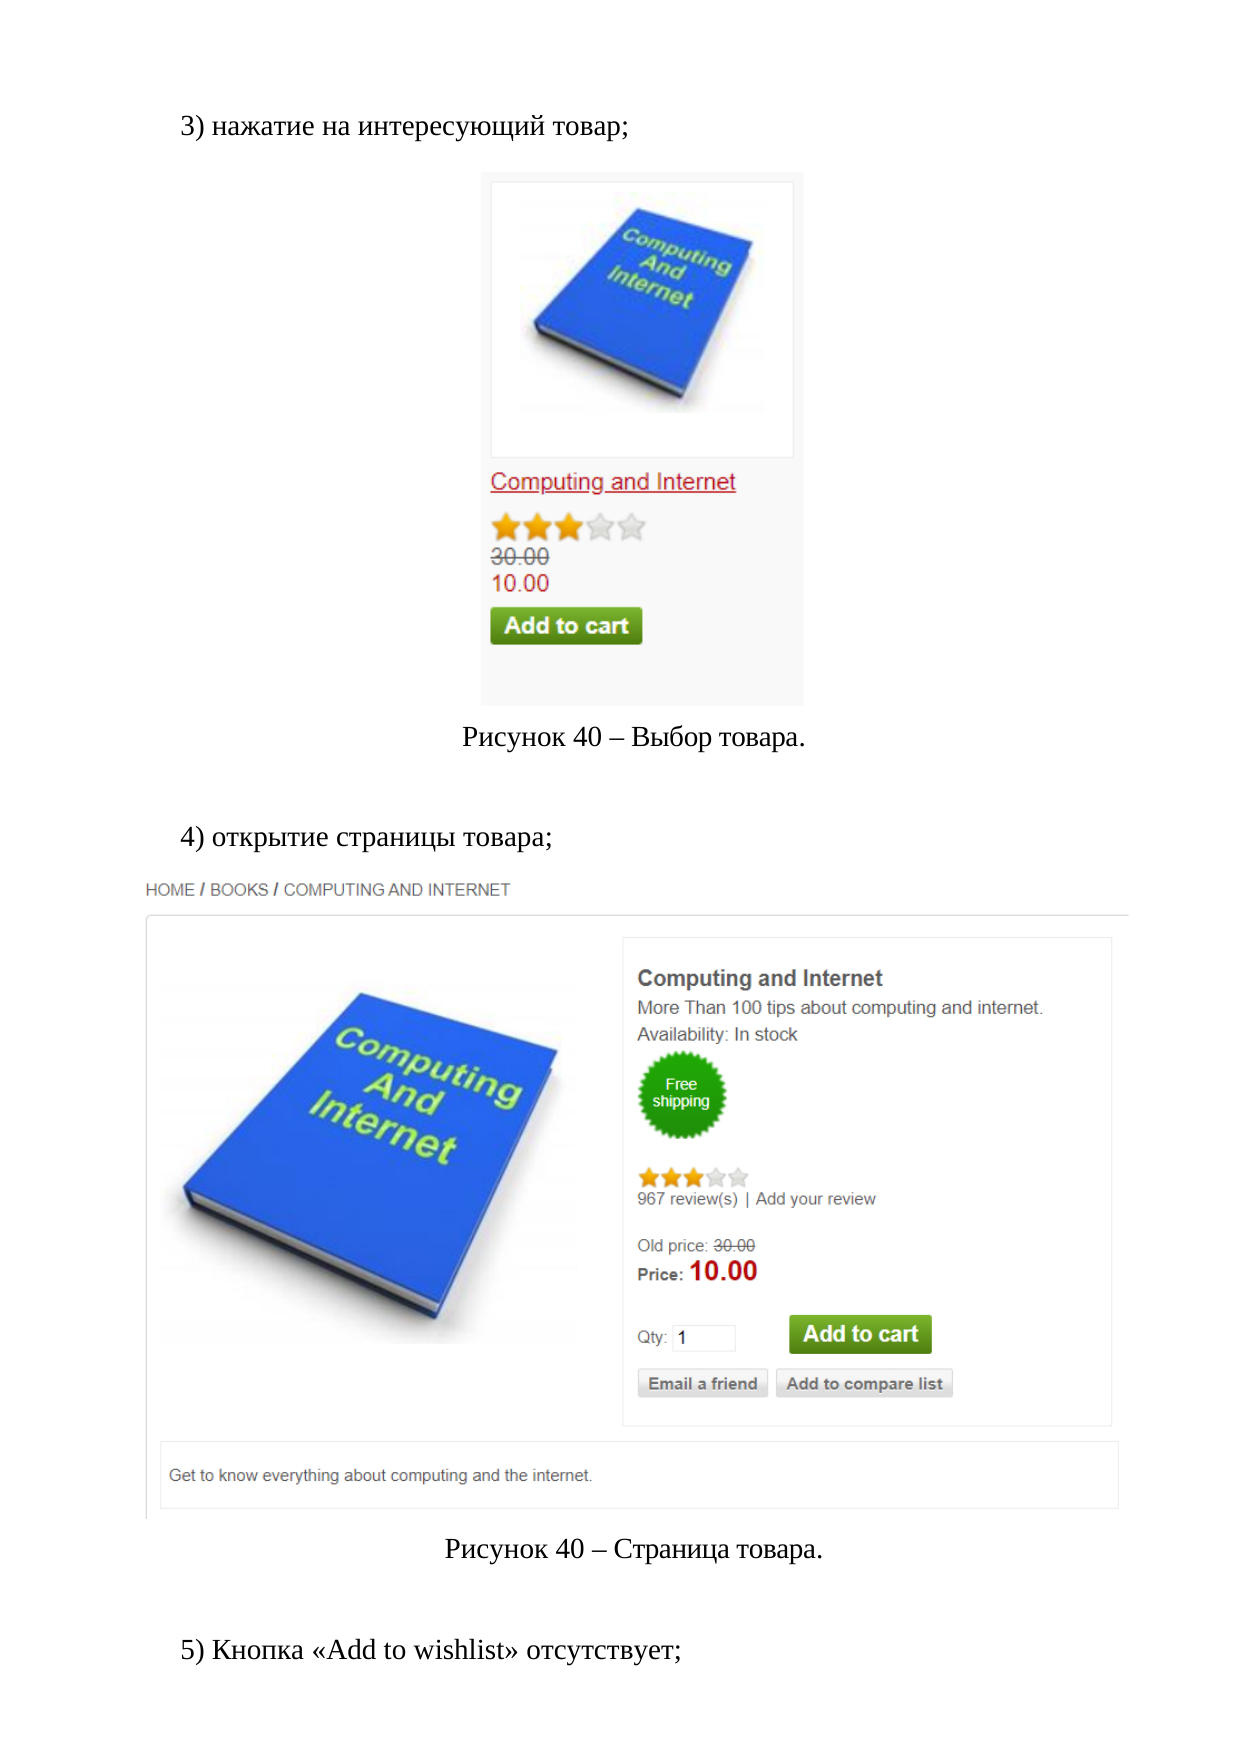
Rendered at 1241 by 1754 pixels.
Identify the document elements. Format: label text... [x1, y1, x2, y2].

text Рисунок 40 – Выбор товара. [106, 719, 1161, 752]
list открытие страницы товара; [106, 819, 1161, 853]
text Рисунок 40 – Страница товара. [106, 1531, 1161, 1565]
picture [138, 869, 1129, 1519]
list Кнопка «Add to wishlist» отсутствует; [106, 1632, 1161, 1666]
list нажатие на интересующий товар; [106, 108, 1161, 142]
picture [461, 158, 807, 706]
